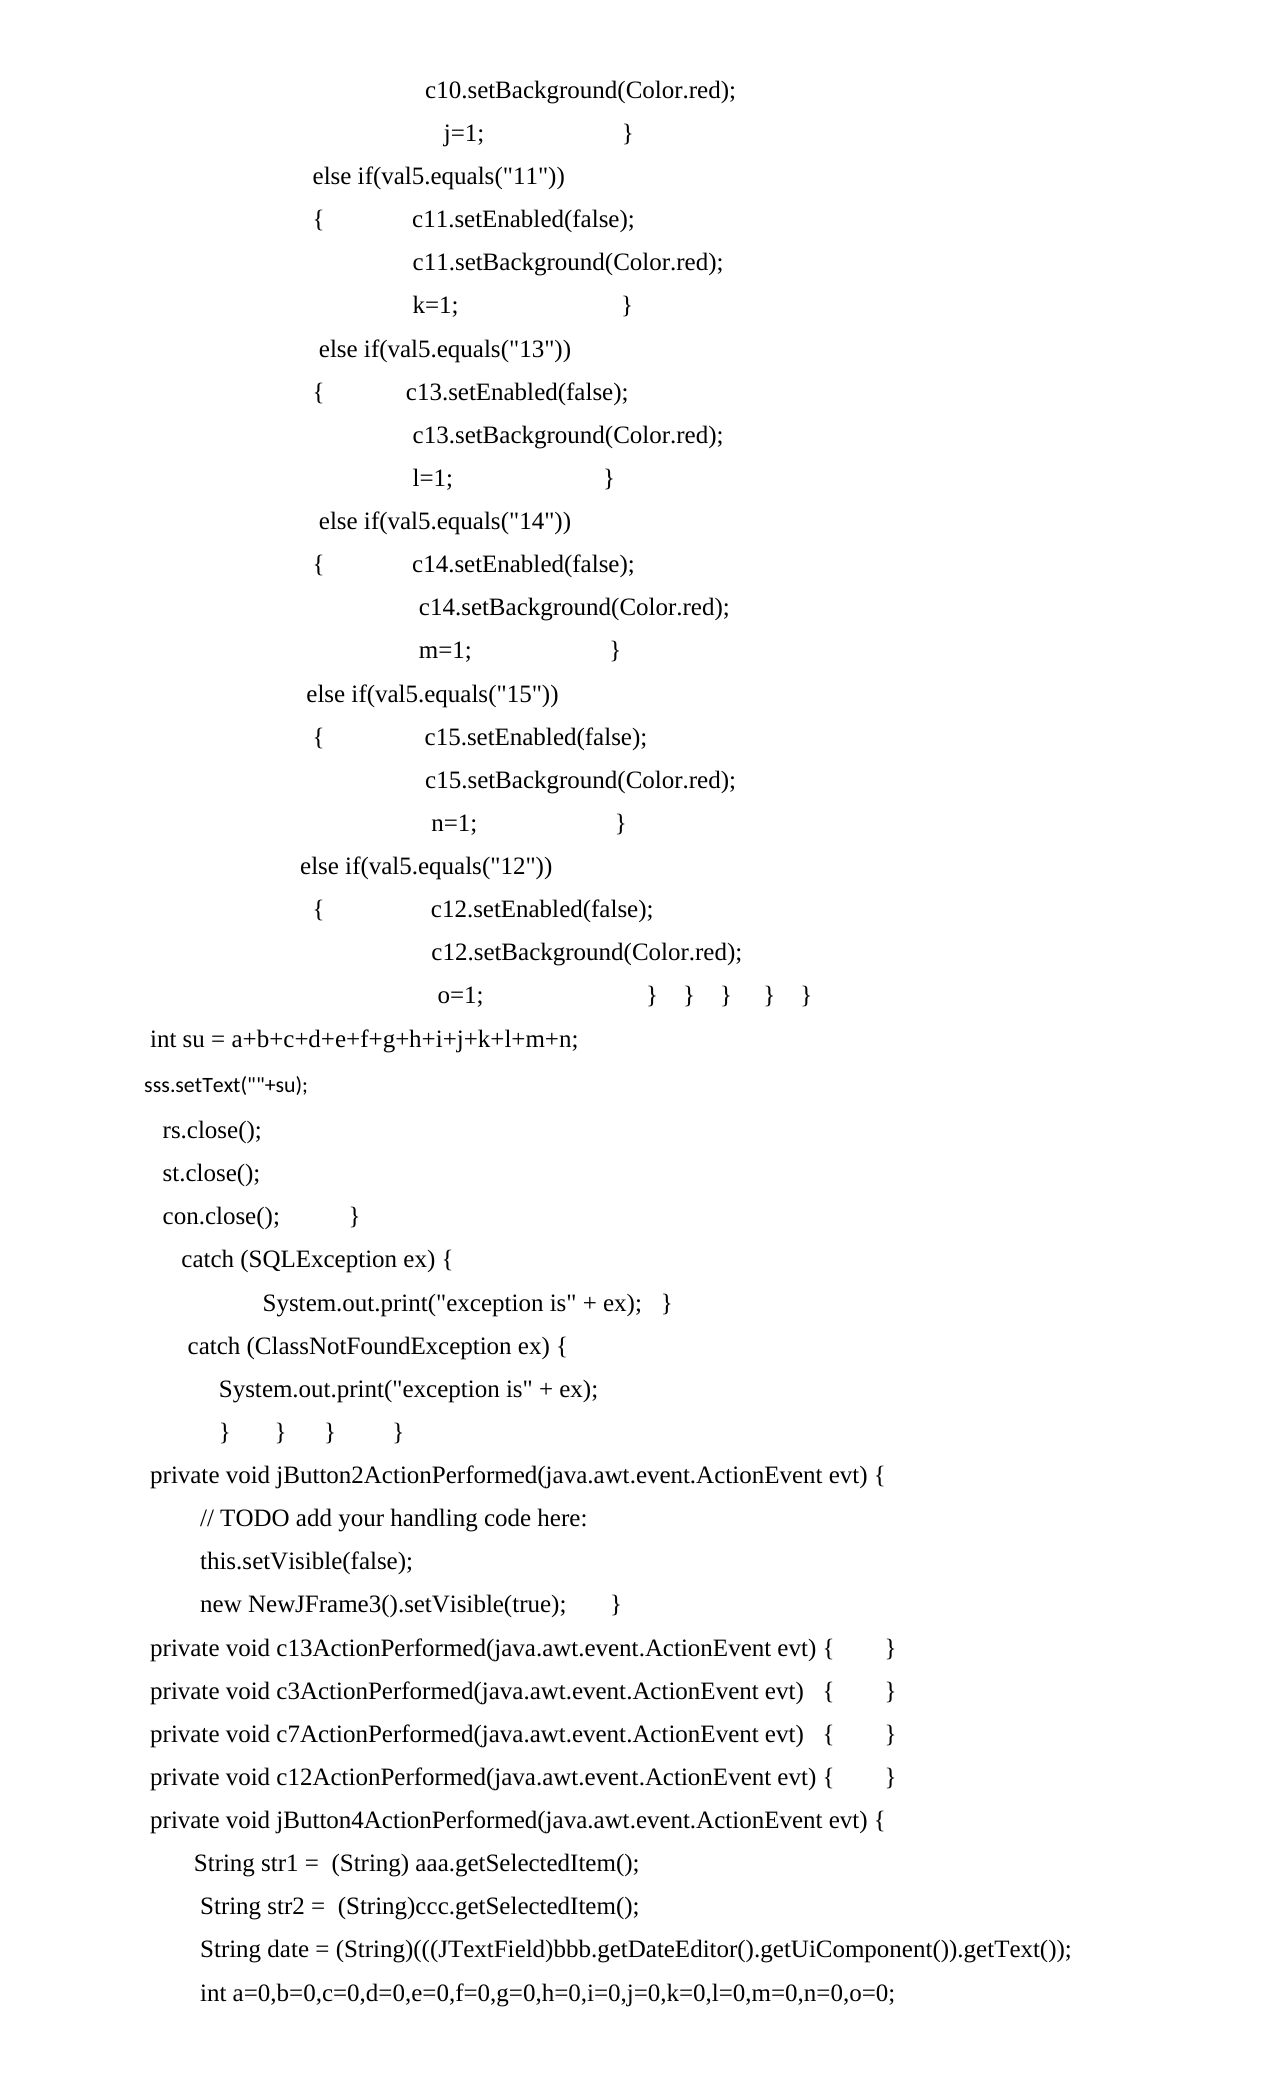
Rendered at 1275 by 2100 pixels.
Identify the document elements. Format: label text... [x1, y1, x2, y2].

list m=1; } [150, 636, 1200, 664]
list catch (SQLException ex) { [150, 1244, 1200, 1273]
list System.out.print("exception is" + ex); [150, 1374, 1200, 1403]
list String date = (String)(((JTextField)bbb.getDateEditor().getUiComponent()).getText()); [150, 1934, 1200, 1963]
list System.out.print("exception is" + ex); } [150, 1288, 1200, 1316]
list String str1 = (String) aaa.getSelectedItem(); [150, 1848, 1200, 1877]
list j=1; } [150, 118, 1200, 147]
list String str2 = (String)ccc.getSelectedItem(); [150, 1891, 1200, 1920]
list k=1; } [150, 291, 1200, 319]
list private void c12ActionPerformed(java.awt.event.ActionEvent evt) { } [150, 1762, 1200, 1791]
text sss.setText(""+su); [75, 1071, 1200, 1098]
list c15.setBackground(Color.red); [150, 765, 1200, 794]
list { c13.setEnabled(false); [150, 377, 1200, 406]
list c14.setBackground(Color.red); [150, 592, 1200, 621]
list private void jButton2ActionPerformed(java.awt.event.ActionEvent evt) { [150, 1460, 1200, 1489]
list st.close(); [150, 1158, 1200, 1187]
list else if(val5.equals("13")) [150, 334, 1200, 362]
list c12.setBackground(Color.red); [150, 937, 1200, 966]
list this.setVisible(false); [150, 1546, 1200, 1575]
list { c14.setEnabled(false); [150, 549, 1200, 578]
list // TODO add your handling code here: [150, 1503, 1200, 1532]
list else if(val5.equals("11")) [150, 161, 1200, 190]
list o=1; } } } } } [150, 981, 1200, 1009]
list private void c7ActionPerformed(java.awt.event.ActionEvent evt) { } [150, 1719, 1200, 1748]
list else if(val5.equals("15")) [150, 679, 1200, 707]
list { c11.setEnabled(false); [150, 204, 1200, 233]
list } } } } [150, 1417, 1200, 1446]
list c13.setBackground(Color.red); [150, 420, 1200, 449]
list catch (ClassNotFoundException ex) { [150, 1331, 1200, 1359]
list l=1; } [150, 463, 1200, 492]
list private void c13ActionPerformed(java.awt.event.ActionEvent evt) { } [150, 1633, 1200, 1661]
list c10.setBackground(Color.red); [150, 75, 1200, 104]
list else if(val5.equals("12")) [150, 851, 1200, 880]
list private void c3ActionPerformed(java.awt.event.ActionEvent evt) { } [150, 1676, 1200, 1704]
list new NewJFrame3().setVisible(true); } [150, 1589, 1200, 1618]
list { c15.setEnabled(false); [150, 722, 1200, 751]
list con.close(); } [150, 1201, 1200, 1230]
list private void jButton4ActionPerformed(java.awt.event.ActionEvent evt) { [150, 1805, 1200, 1834]
list else if(val5.equals("14")) [150, 506, 1200, 535]
list int a=0,b=0,c=0,d=0,e=0,f=0,g=0,h=0,i=0,j=0,k=0,l=0,m=0,n=0,o=0; [150, 1978, 1200, 2006]
list { c12.setEnabled(false); [150, 894, 1200, 923]
list n=1; } [150, 808, 1200, 837]
list rs.close(); [150, 1115, 1200, 1144]
list int su = a+b+c+d+e+f+g+h+i+j+k+l+m+n; [150, 1024, 1200, 1052]
list c11.setBackground(Color.red); [150, 247, 1200, 276]
